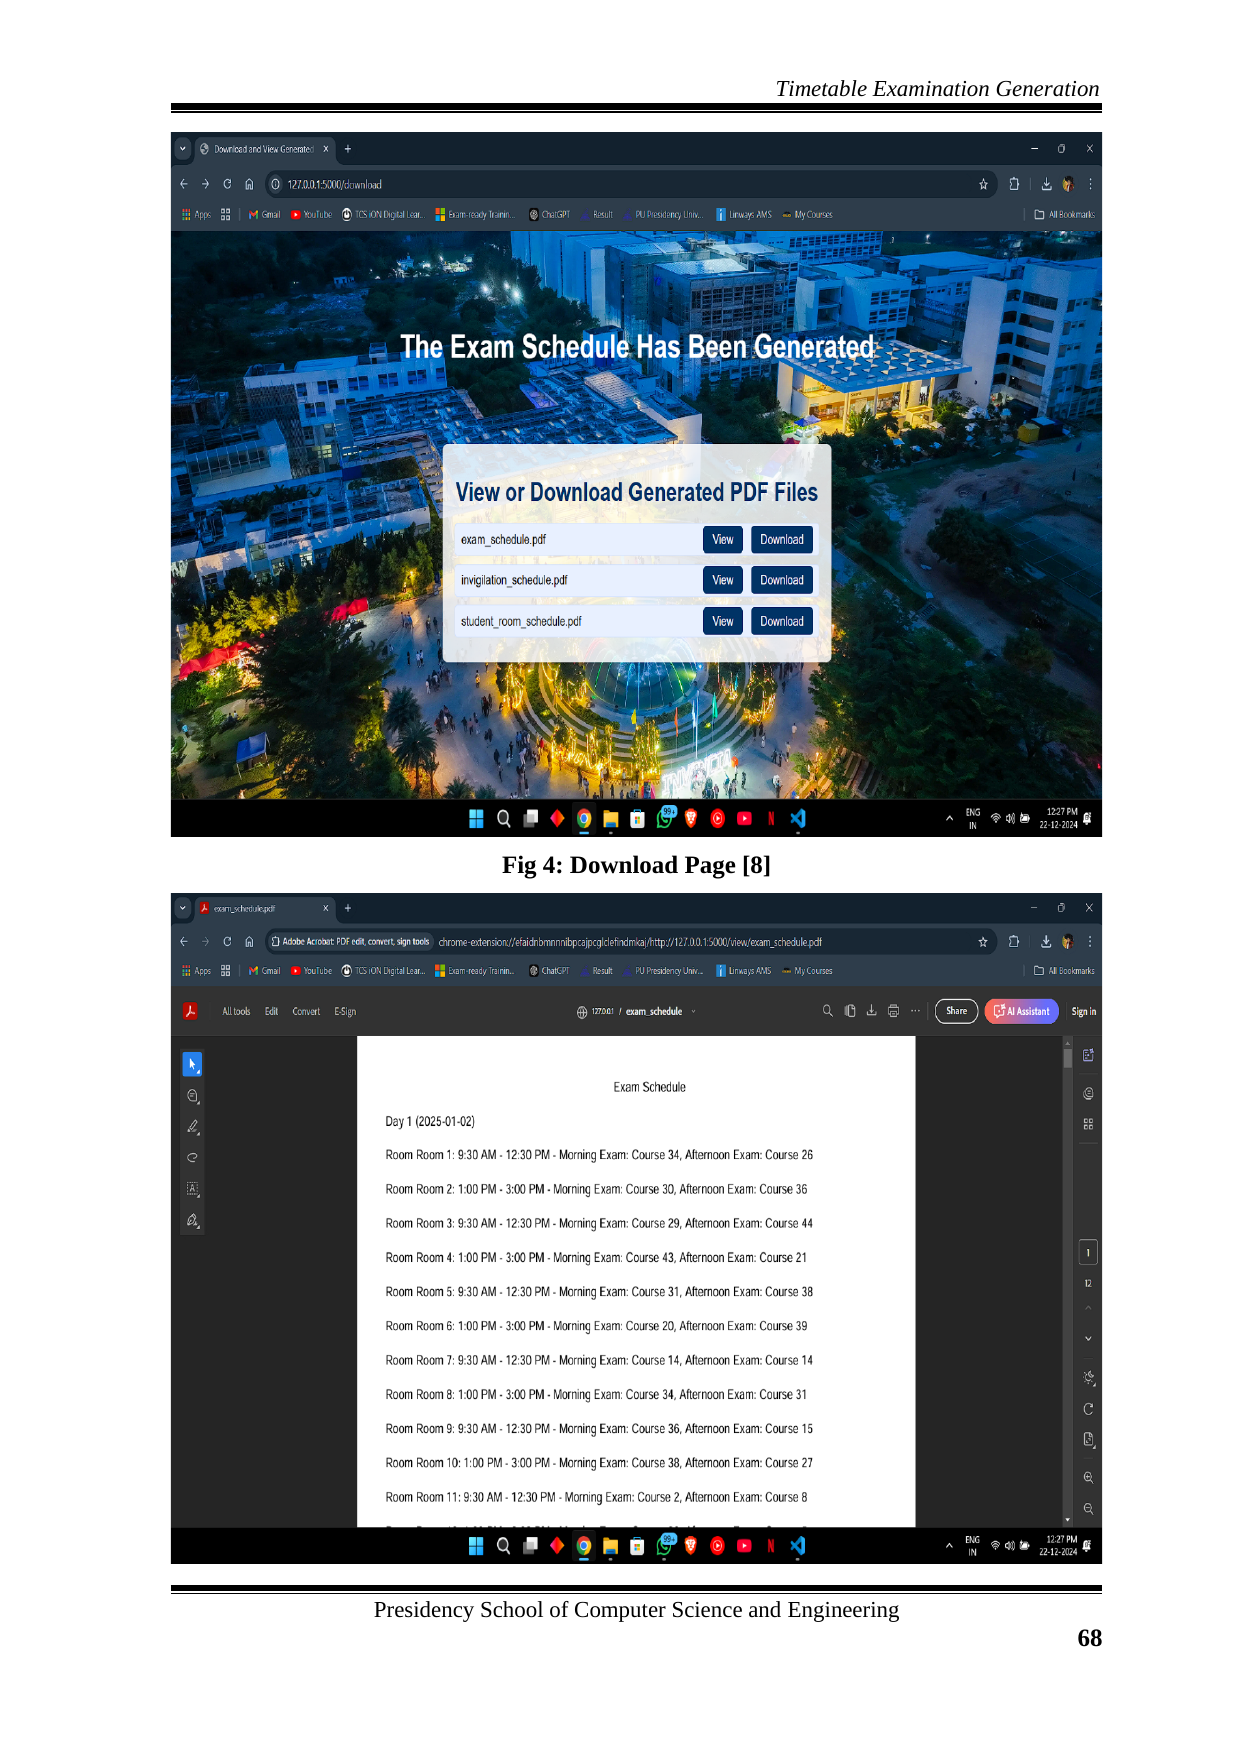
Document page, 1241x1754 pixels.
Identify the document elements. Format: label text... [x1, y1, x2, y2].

picture [170, 132, 1103, 837]
text Fig 4: Download Page [8] [171, 850, 1102, 879]
picture [170, 893, 1103, 1564]
